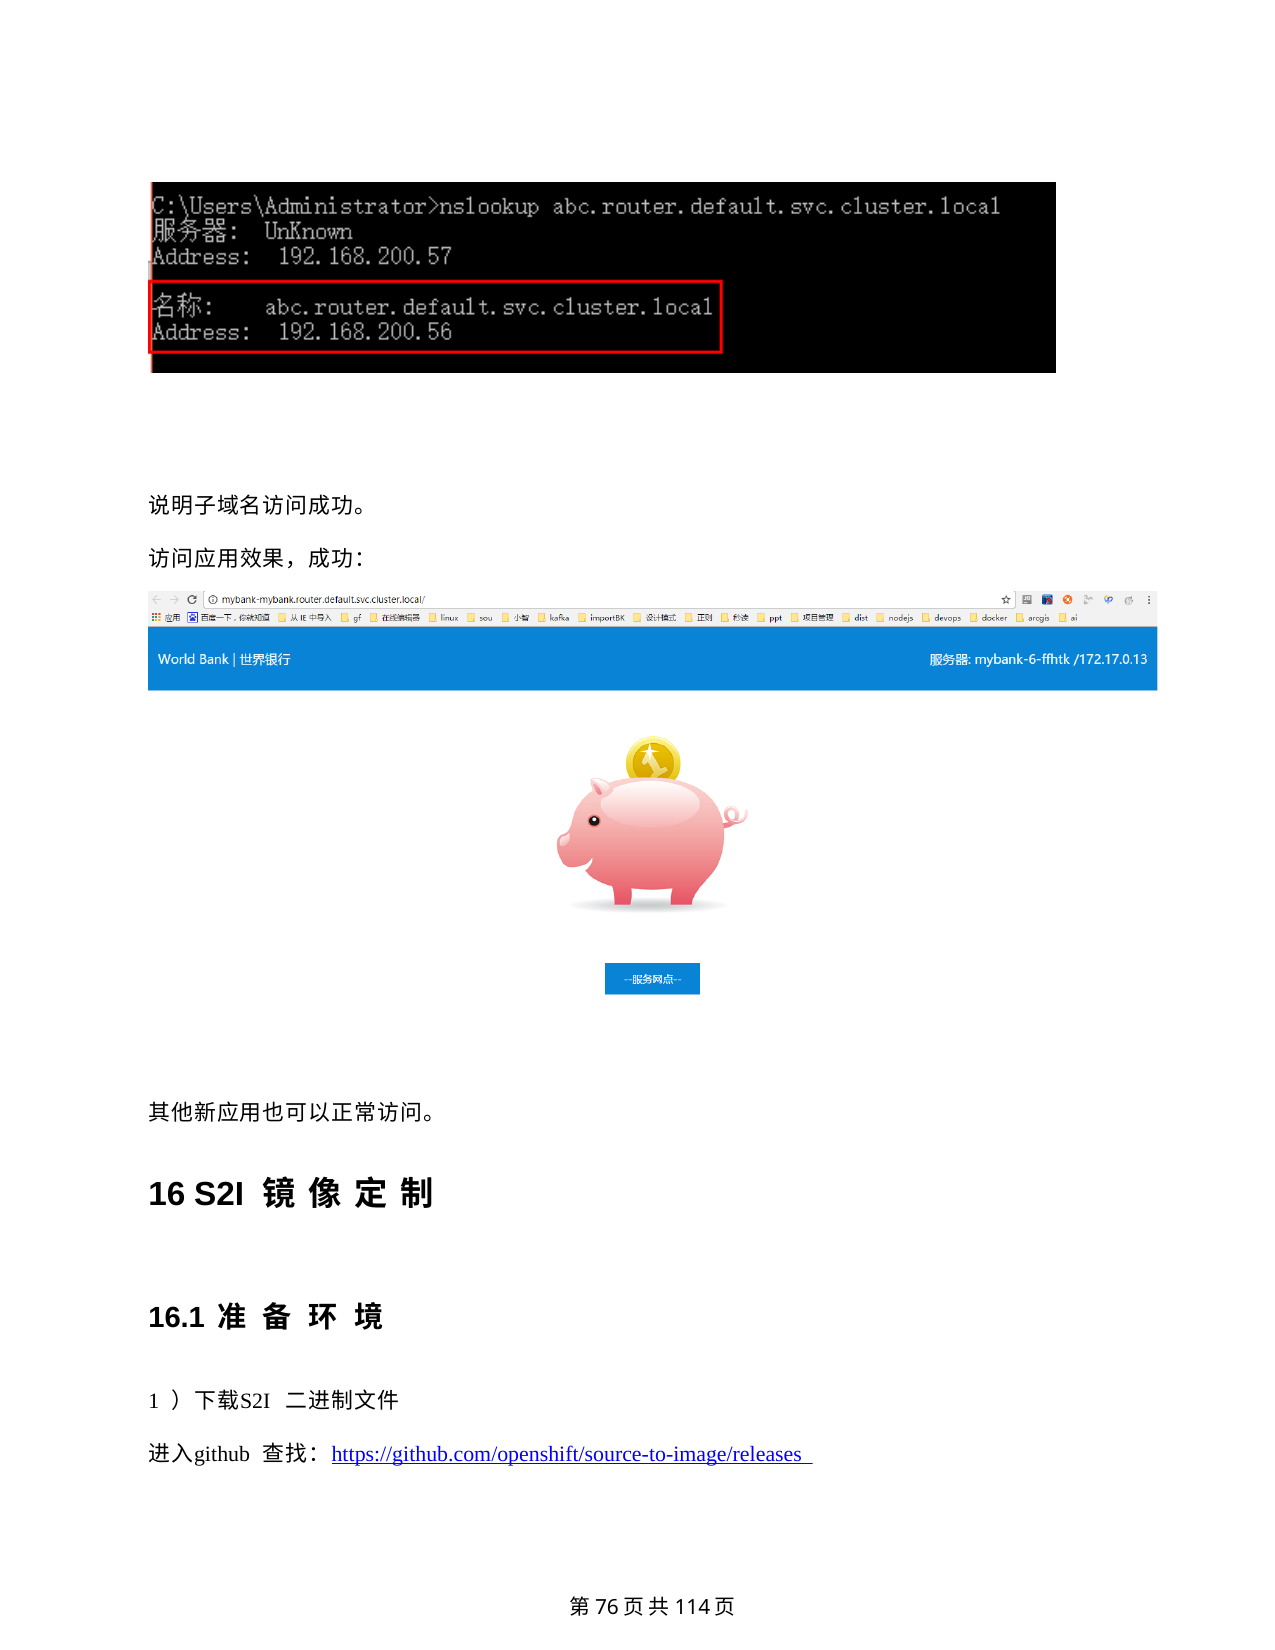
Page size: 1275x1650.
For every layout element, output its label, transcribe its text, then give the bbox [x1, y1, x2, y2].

subtitle 准备环境 [148, 1278, 1156, 1353]
text 说明子域名访问成功。 [148, 485, 1156, 523]
picture [148, 591, 1158, 1073]
text 1）下载S2I二进制文件 [148, 1380, 1156, 1417]
subtitle S2I镜像定制 [148, 1153, 1156, 1228]
text 其他新应用也可以正常访问。 [148, 1092, 1156, 1129]
picture [148, 182, 1056, 373]
text 访问应用效果，成功： [148, 538, 1156, 576]
text 进入github查找：https://github.com/openshift/source-to-image/releases [148, 1433, 1156, 1471]
